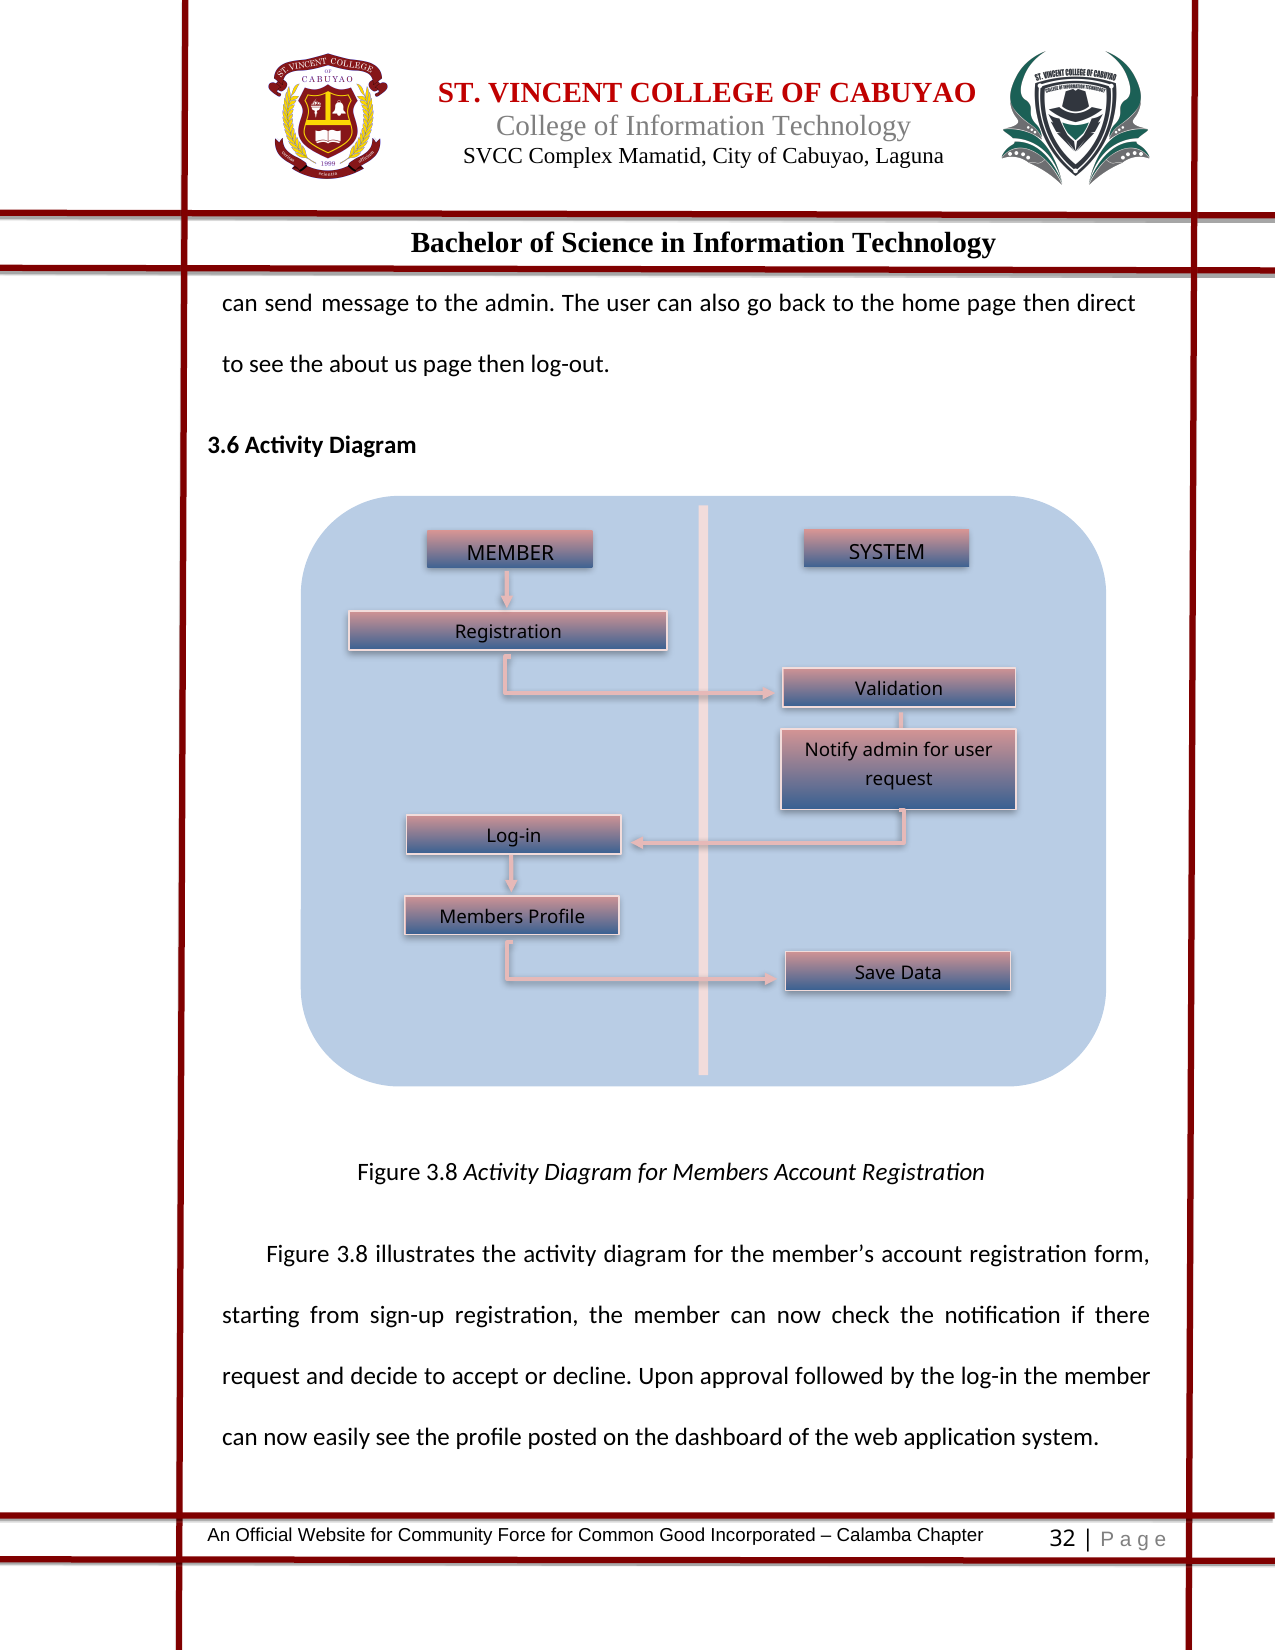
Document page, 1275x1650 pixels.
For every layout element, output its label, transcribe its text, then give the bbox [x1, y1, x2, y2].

picture [244, 34, 418, 207]
text 3.6 Activity Diagram [207, 430, 1152, 460]
picture [1001, 51, 1150, 185]
text Figure 3.8 Activity Diagram for Members Account Registration [282, 1156, 1152, 1187]
text Figure 3.8 illustrates the activity diagram for the member’s account registration form, starting from sign-up registration, the member can now check the notification if there request and decide to accept or decline. Upon approval followed by the log-in the member can now easily see the profile posted on the dashboard of the web application system. [222, 1238, 1152, 1452]
